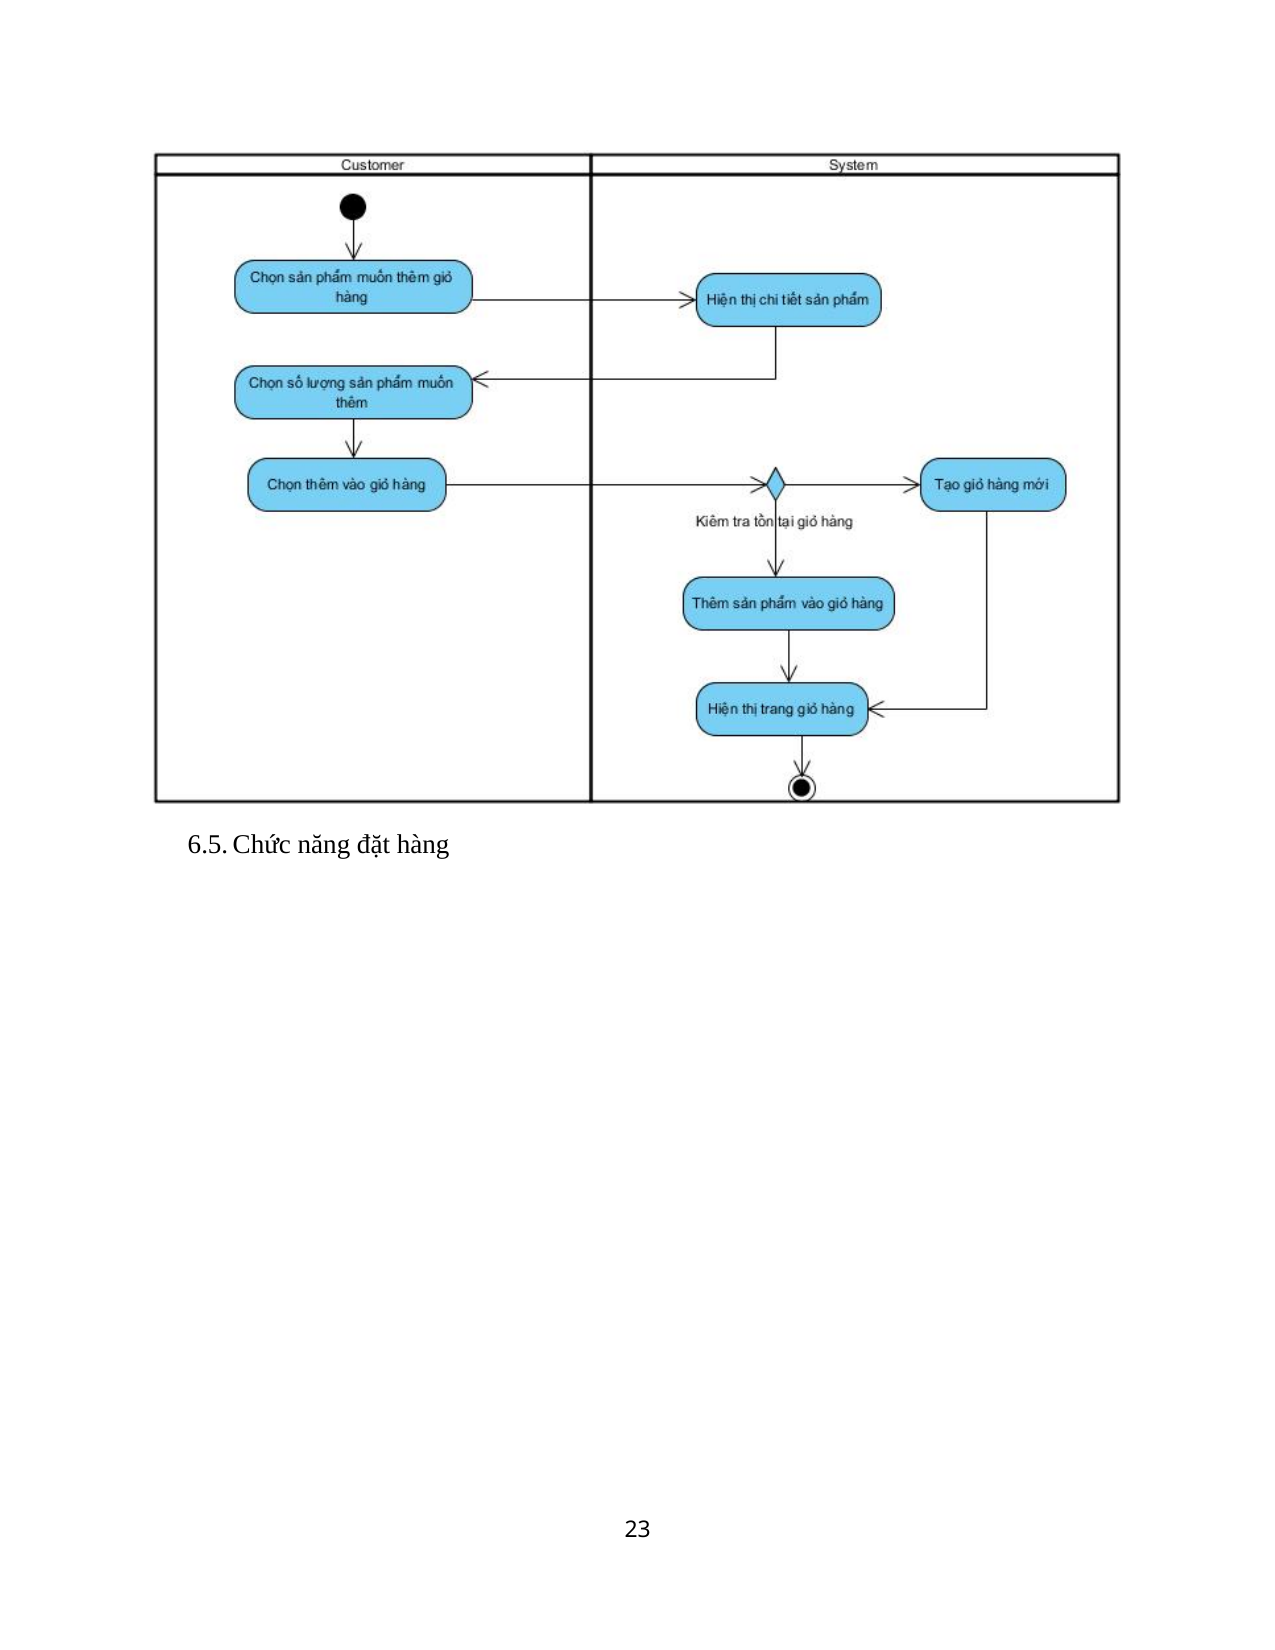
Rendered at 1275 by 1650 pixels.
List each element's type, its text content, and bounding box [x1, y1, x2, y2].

list Chức năng đặt hàng [187, 828, 1125, 859]
picture [150, 150, 1125, 809]
